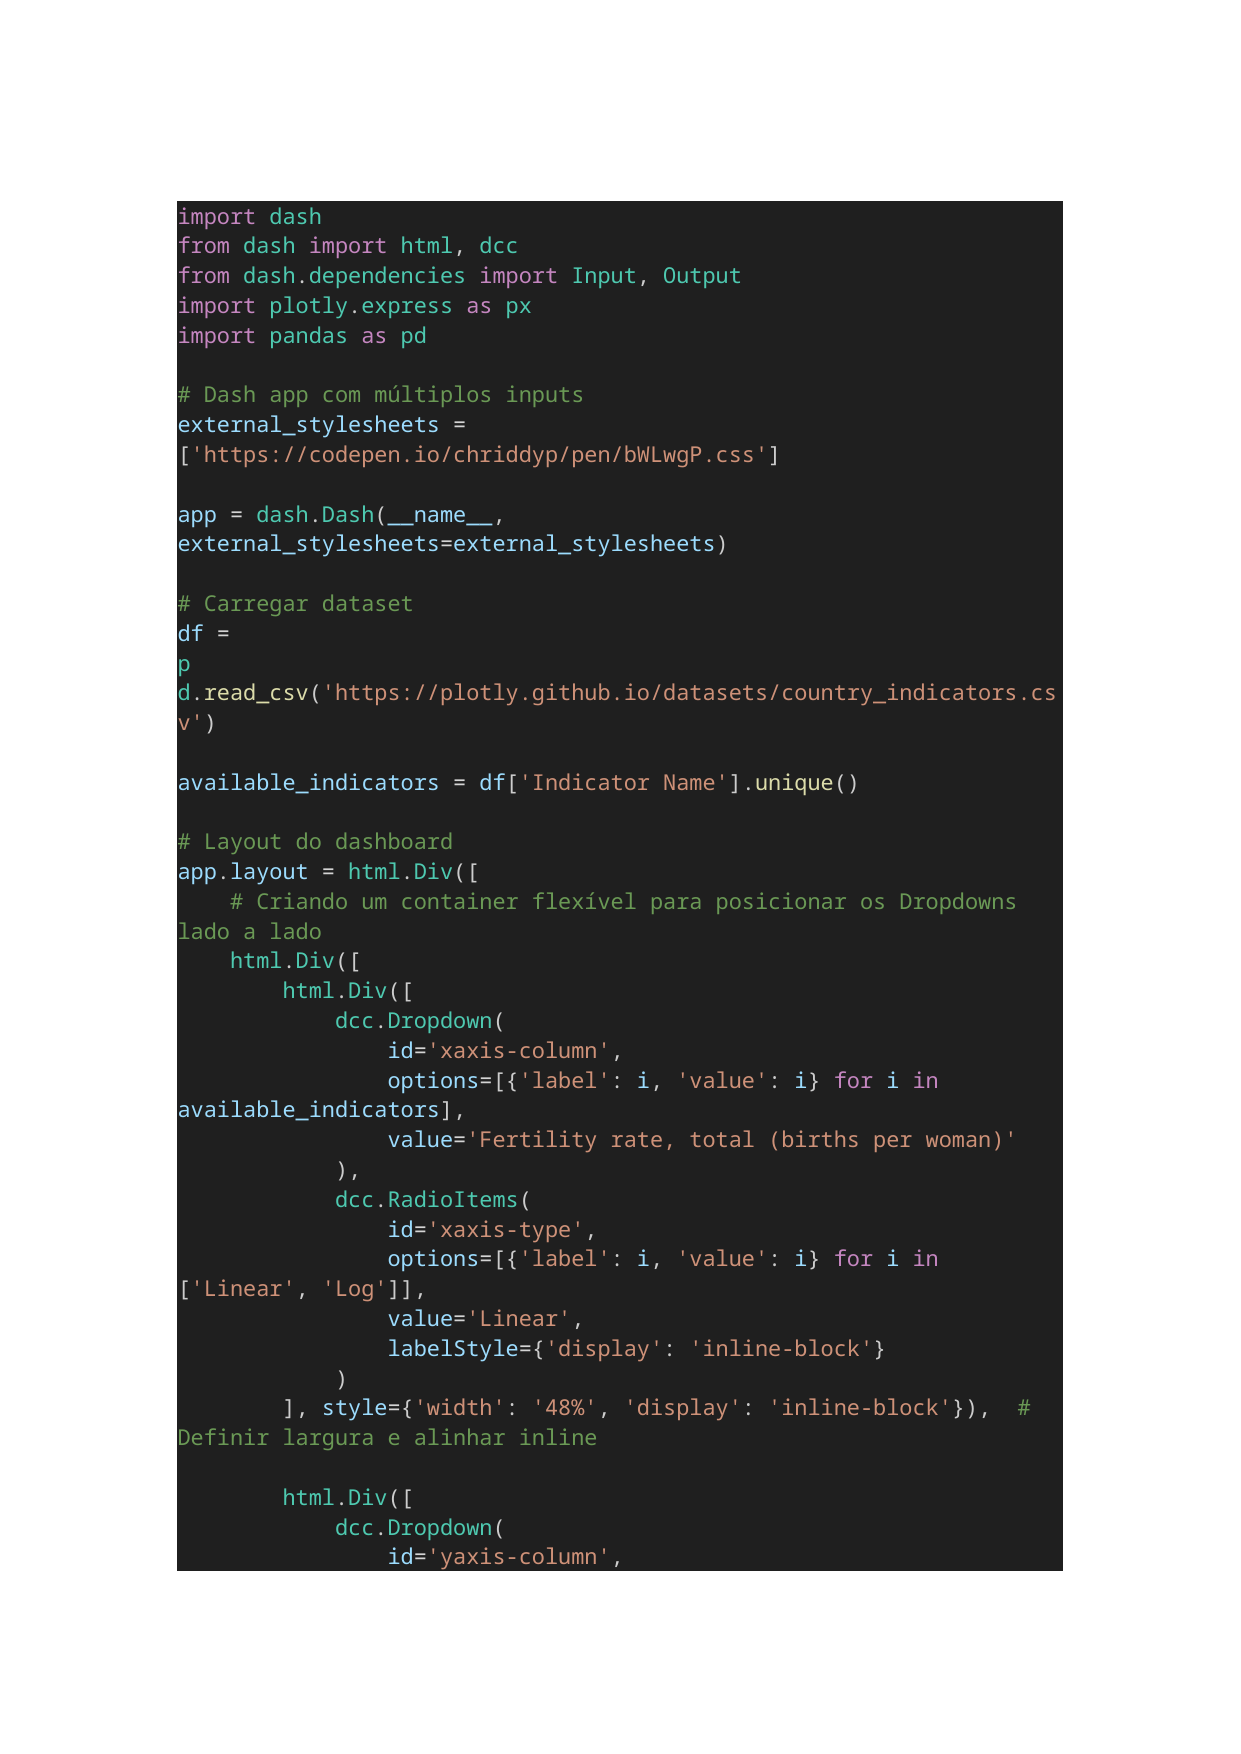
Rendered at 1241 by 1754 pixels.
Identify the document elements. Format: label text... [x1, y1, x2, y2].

text import dash [177, 201, 1063, 230]
text from dash import html, dcc [177, 230, 1063, 260]
text value='Linear', [177, 1303, 1063, 1333]
text import pandas as pd [177, 320, 1063, 349]
text id='yaxis-column', [177, 1541, 1063, 1571]
text id='xaxis-type', [177, 1213, 1063, 1243]
text html.Div([ [177, 945, 1063, 975]
text html.Div([ [177, 1482, 1063, 1511]
text from dash.dependencies import Input, Output [177, 260, 1063, 290]
text value='Fertility rate, total (births per woman)' [177, 1124, 1063, 1154]
text dcc.Dropdown( [177, 1005, 1063, 1035]
text available_indicators = df['Indicator Name'].unique() [177, 767, 1063, 796]
text import plotly.express as px [177, 290, 1063, 320]
text dcc.RadioItems( [177, 1184, 1063, 1213]
text id='xaxis-column', [177, 1035, 1063, 1064]
text app.layout = html.Div([ [177, 856, 1063, 886]
text external_stylesheets = ['https://codepen.io/chriddyp/pen/bWLwgP.css'] [177, 409, 1063, 469]
text ], style={'width': '48%', 'display': 'inline-block'}), # Definir largura e alinhar inline [177, 1392, 1063, 1452]
text labelStyle={'display': 'inline-block'} [177, 1333, 1063, 1362]
text ) [177, 1362, 1063, 1392]
text # Criando um container flexível para posicionar os Dropdowns lado a lado [177, 886, 1063, 945]
text # Carregar dataset [177, 588, 1063, 618]
text app = dash.Dash(__name__, external_stylesheets=external_stylesheets) [177, 498, 1063, 558]
text # Layout do dashboard [177, 826, 1063, 856]
text html.Div([ [177, 975, 1063, 1005]
text dcc.Dropdown( [177, 1511, 1063, 1541]
text # Dash app com múltiplos inputs [177, 379, 1063, 409]
text ), [177, 1154, 1063, 1184]
text options=[{'label': i, 'value': i} for i in ['Linear', 'Log']], [177, 1243, 1063, 1303]
text options=[{'label': i, 'value': i} for i in available_indicators], [177, 1064, 1063, 1124]
text df = pd.read_csv('https://plotly.github.io/datasets/country_indicators.csv') [177, 618, 1063, 737]
